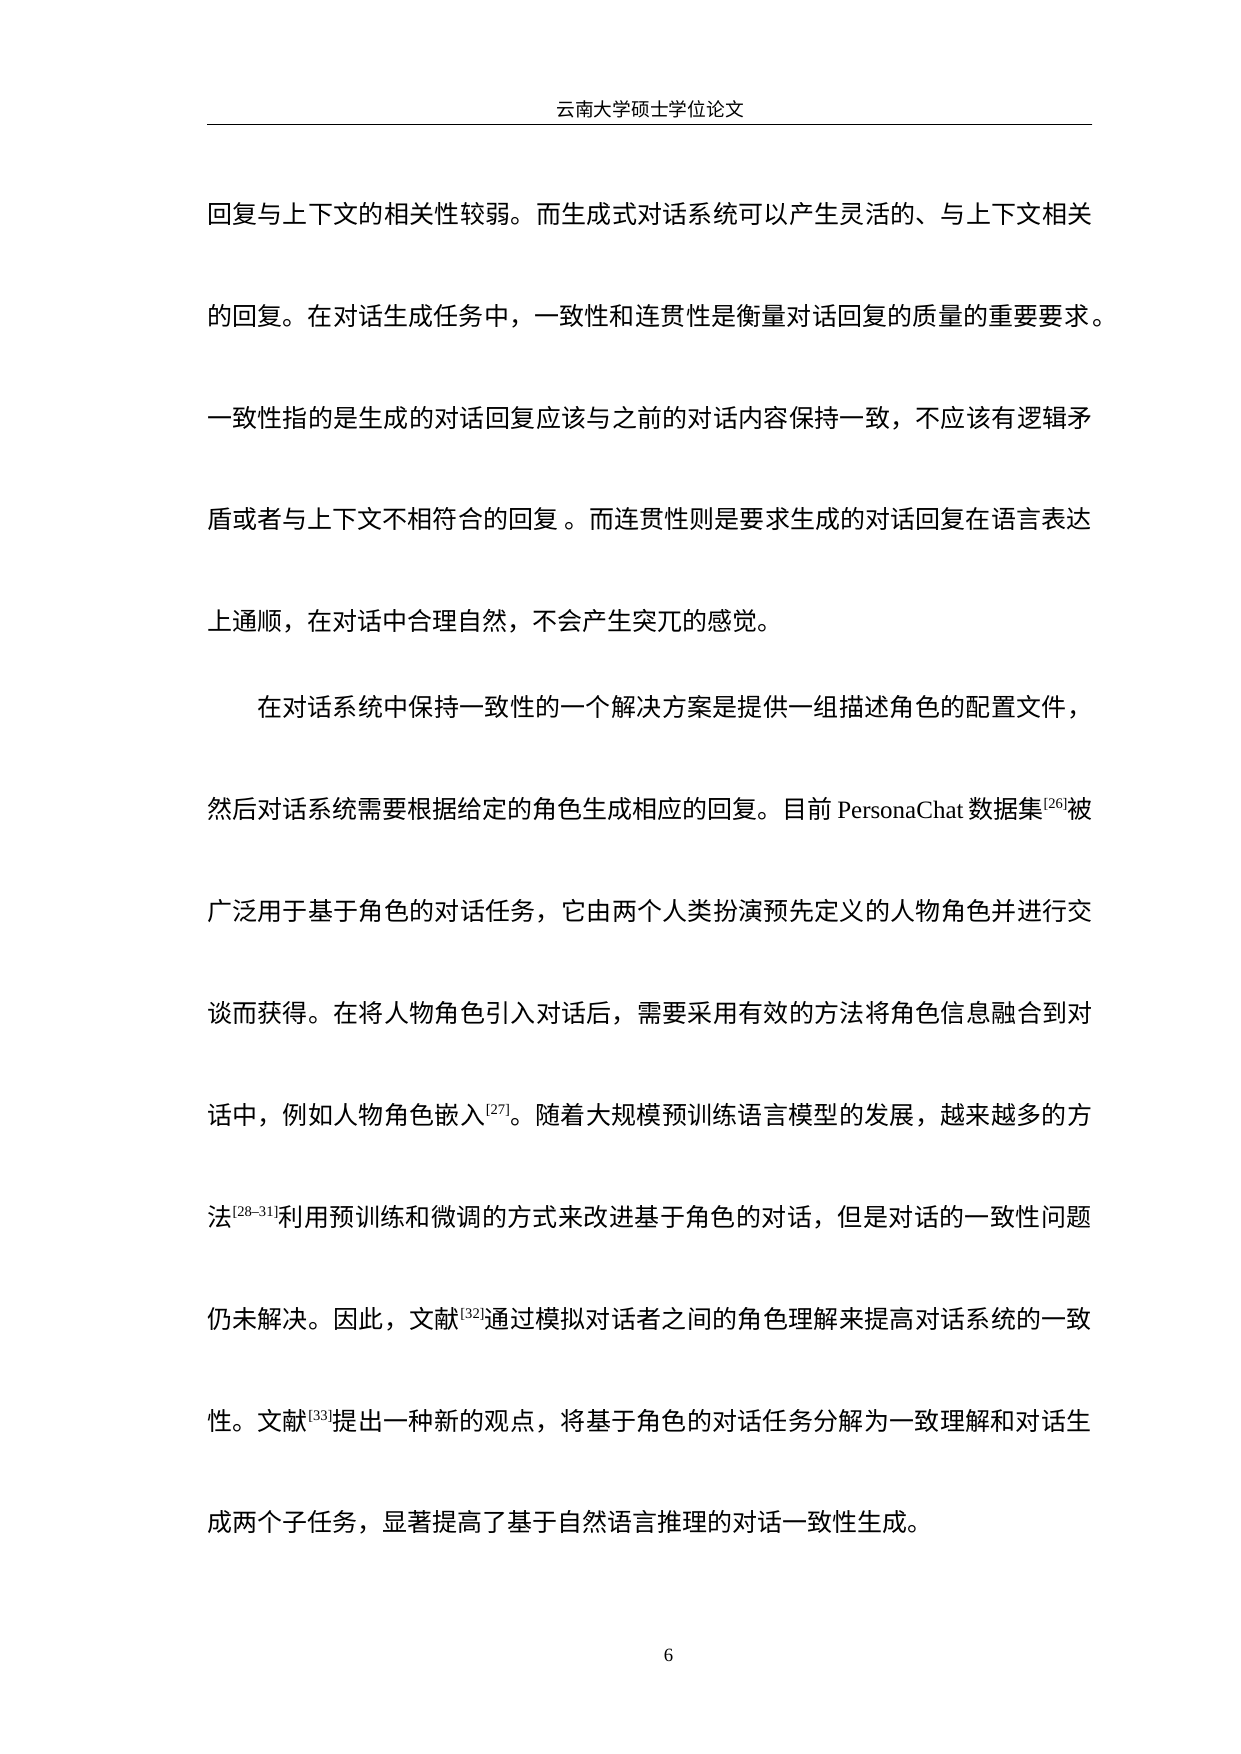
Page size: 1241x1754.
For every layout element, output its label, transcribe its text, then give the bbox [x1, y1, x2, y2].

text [207, 178, 1092, 654]
text 在对话系统中保持一致性的一个解决方案是提供一组描述角色的配置文件，然后对话系统需要根据给定的角色生成相应的回复。目前PersonaChat数据集[26]被广泛用于基于角色的对话任务，它由两个人类扮演预先定义的人物角色并进行交谈而获得。在将人物角色引入对话后，需要采用有效的方法将角色信息融合到对话中，例如人物角色嵌入[27]。随着大规模预训练语言模型的发展，越来越多的方法[28–31]利用预训练和微调的方式来改进基于角色的对话，但是对话的一致性问题仍未解决。因此，文献[32]通过模拟对话者之间的角色理解来提高对话系统的一致性。文献[33]提出一种新的观点，将基于角色的对话任务分解为一致理解和对话生成两个子任务，显著提高了基于自然语言推理的对话一致性生成。 [207, 672, 1092, 1555]
